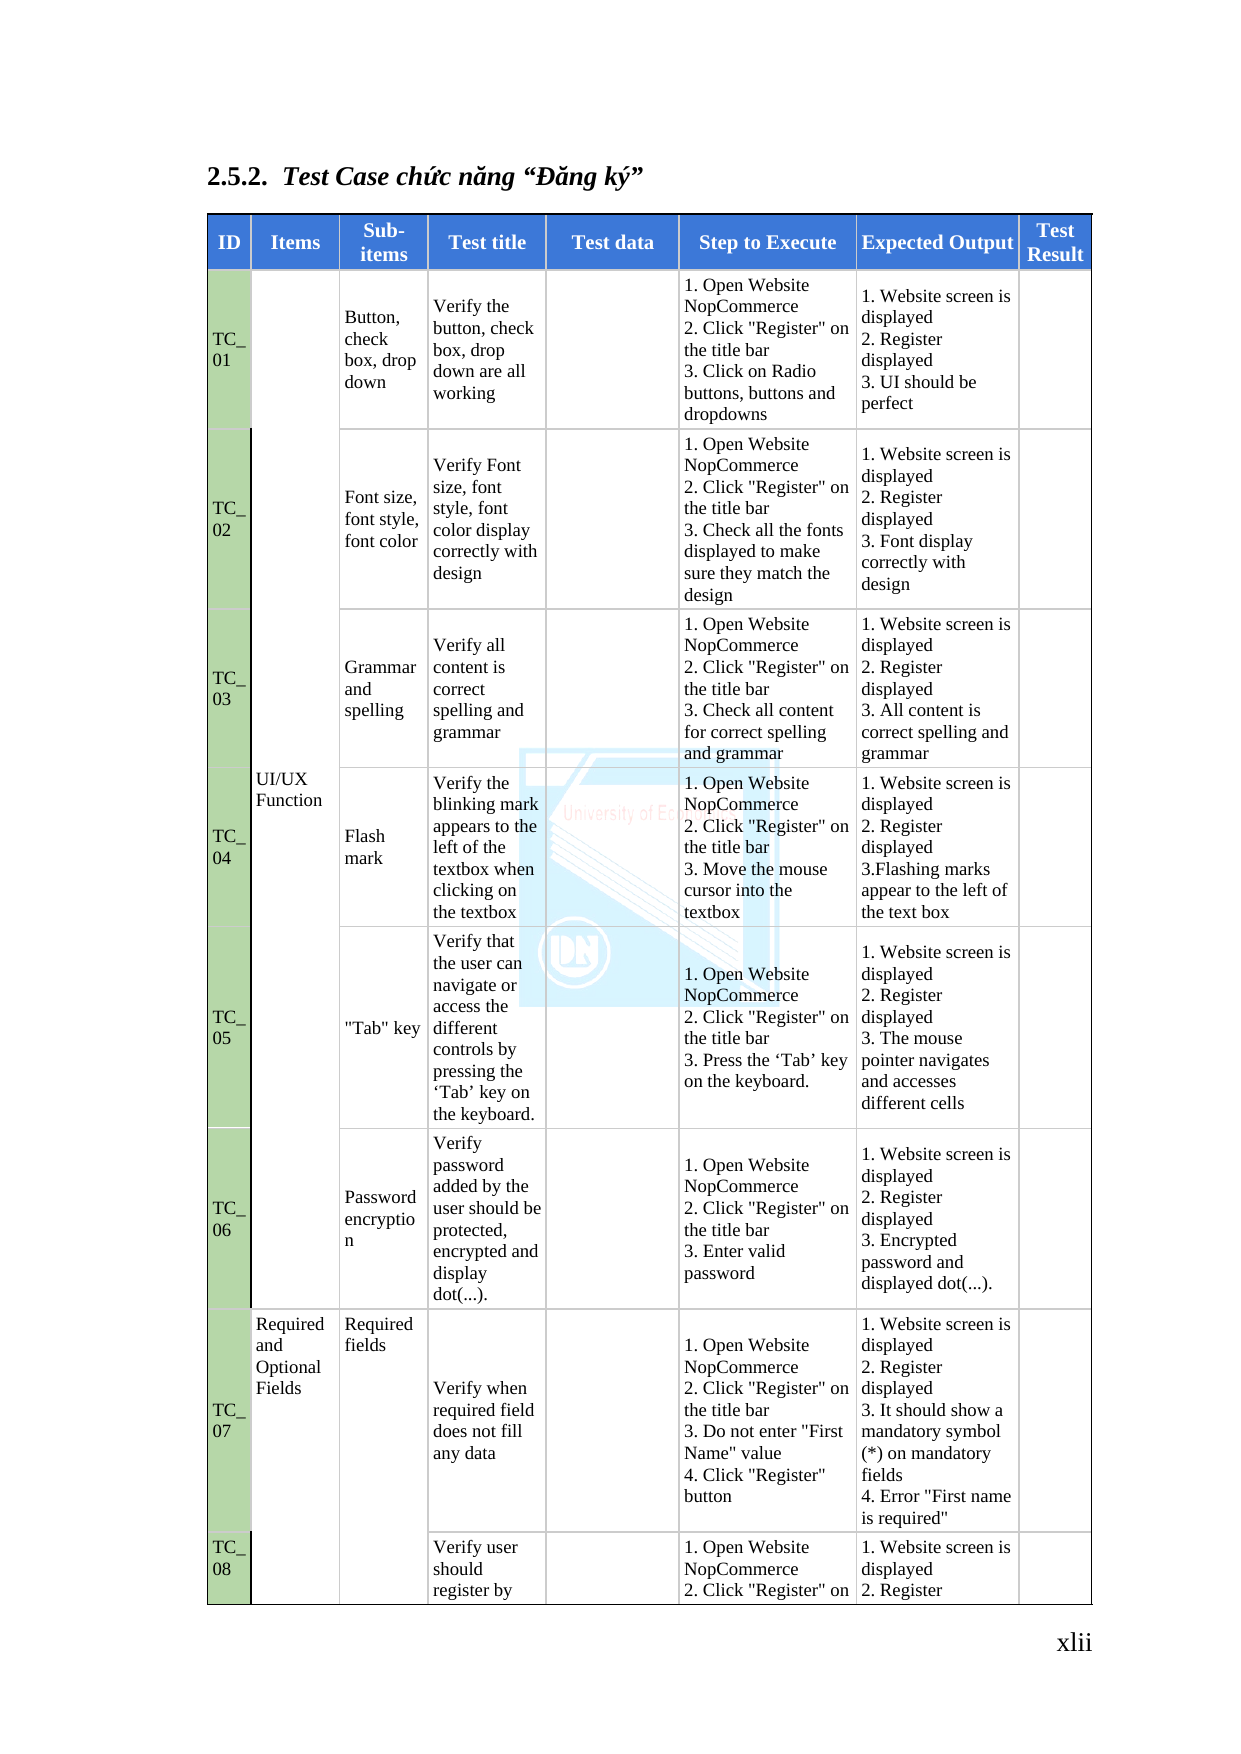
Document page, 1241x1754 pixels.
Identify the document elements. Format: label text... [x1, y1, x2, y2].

table_cell 1. Open Website NopCommerce 2. Click "Register" on the title bar 3. Check all content for correct spelling and grammar [680, 610, 856, 767]
table_cell TC_03 [208, 610, 250, 767]
table_header Test title [429, 215, 545, 269]
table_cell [680, 1533, 856, 1604]
table_cell [547, 610, 678, 767]
table_header Step to Execute [680, 215, 856, 269]
table_cell Password encryption [340, 1129, 427, 1308]
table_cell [857, 1533, 1018, 1604]
table_cell Verify that the user can navigate or access the different controls by pressing the ‘Tab’ key on the keyboard. [429, 927, 545, 1127]
table_cell [1020, 610, 1091, 767]
table_cell [1020, 1129, 1091, 1308]
table_cell Required and Optional Fields [252, 1310, 339, 1604]
table_cell TC_06 [208, 1129, 250, 1308]
table_header ID [208, 215, 250, 269]
table_cell [1020, 1533, 1091, 1604]
table_cell [547, 1310, 678, 1531]
table_cell Verify password added by the user should be protected, encrypted and display dot(...). [429, 1129, 545, 1308]
table_cell TC_05 [208, 927, 250, 1127]
table_cell [1020, 1310, 1091, 1531]
table_cell [1020, 768, 1091, 926]
table_cell 1. Website screen is displayed 2. Register displayed 3. UI should be perfect [857, 271, 1018, 428]
table_cell 1. Open Website NopCommerce 2. Click "Register" on the title bar 3. Do not enter "First Name" value 4. Click "Register" button [680, 1310, 856, 1531]
table_cell 1. Open Website NopCommerce 2. Click "Register" on the title bar 3. Check all the fonts displayed to make sure they match the design [680, 430, 856, 608]
table_cell 1. Website screen is displayed 2. Register displayed 3.Flashing marks appear to the left of the text box [857, 768, 1018, 926]
table_cell 1. Open Website NopCommerce 2. Click "Register" on the title bar 3. Move the mouse cursor into the textbox [680, 768, 856, 926]
table_cell 1. Open Website NopCommerce 2. Click "Register" on the title bar 3. Click on Radio buttons, buttons and dropdowns [680, 271, 856, 428]
table_cell Verify when required field does not fill any data [429, 1310, 545, 1531]
table_cell TC_04 [208, 768, 250, 926]
table_cell 1. Website screen is displayed 2. Register displayed 3. The mouse pointer navigates and accesses different cells [857, 927, 1018, 1127]
table_cell [547, 768, 678, 926]
table_cell Grammar and spelling [340, 610, 427, 767]
table_cell 1. Website screen is displayed 2. Register displayed 3. Font display correctly with design [857, 430, 1018, 608]
table_cell TC_07 [208, 1310, 250, 1531]
table_cell Font size, font style, font color [340, 430, 427, 608]
table_cell 1. Website screen is displayed 2. Register displayed 3. All content is correct spelling and grammar [857, 610, 1018, 767]
table_cell 1. Website screen is displayed 2. Register displayed 3. It should show a mandatory symbol (*) on mandatory fields 4. Error "First name is required" [857, 1310, 1018, 1531]
table_cell Flash mark [340, 768, 427, 926]
table_cell Verify all content is correct spelling and grammar [429, 610, 545, 767]
table_cell [547, 271, 678, 428]
table_header Test Result [1020, 215, 1091, 269]
table_header Test data [547, 215, 678, 269]
table_cell [547, 1533, 678, 1604]
table_cell Verify the blinking mark appears to the left of the textbox when clicking on the textbox [429, 768, 545, 926]
table_cell Required fields [340, 1310, 427, 1604]
table_cell [1020, 927, 1091, 1127]
table_cell 1. Website screen is displayed 2. Register displayed 3. Encrypted password and displayed dot(...). [857, 1129, 1018, 1308]
table_cell 1. Open Website NopCommerce 2. Click "Register" on the title bar 3. Enter valid password [680, 1129, 856, 1308]
table_header Items [252, 215, 339, 269]
table_cell [1020, 271, 1091, 428]
table_cell [547, 430, 678, 608]
table_header Sub-items [340, 215, 427, 269]
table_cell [429, 1533, 545, 1604]
table_cell TC_02 [208, 430, 250, 608]
table_cell "Tab" key [340, 927, 427, 1127]
table_cell Verify the button, check box, drop down are all working [429, 271, 545, 428]
table_cell [1020, 430, 1091, 608]
table_cell TC_01 [208, 271, 250, 428]
table_cell 1. Open Website NopCommerce 2. Click "Register" on the title bar 3. Press the ‘Tab’ key on the keyboard. [680, 927, 856, 1127]
table_cell UI/UX Function [252, 271, 339, 1308]
subtitle Test Case chức năng “Đăng ký” [207, 160, 1092, 191]
table_cell Verify Font size, font style, font color display correctly with design [429, 430, 545, 608]
table_cell TC_08 [208, 1533, 250, 1604]
table_cell Button, check box, drop down [340, 271, 427, 428]
table_cell [547, 927, 678, 1127]
table_cell [547, 1129, 678, 1308]
table_header Expected Output [857, 215, 1018, 269]
